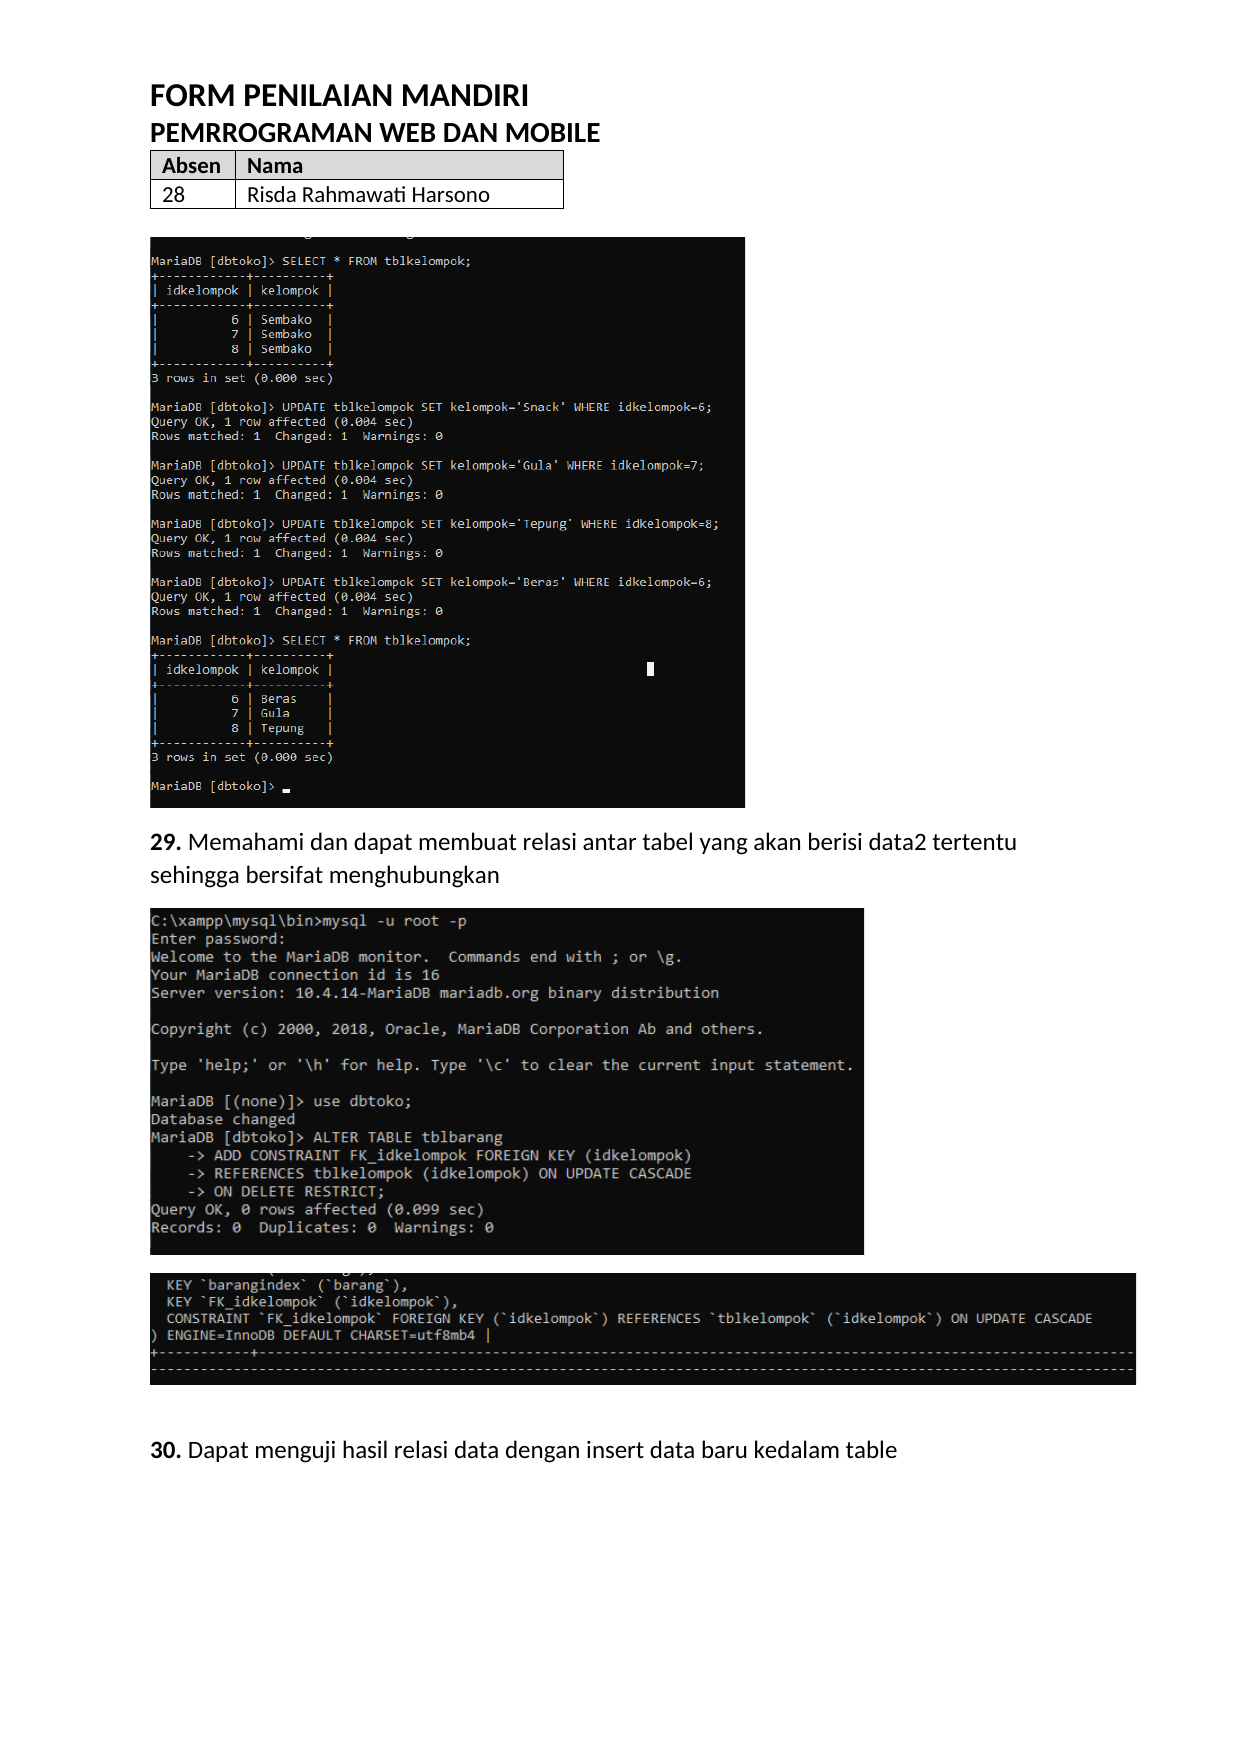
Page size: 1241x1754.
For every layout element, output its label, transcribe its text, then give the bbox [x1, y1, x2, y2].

picture [150, 1273, 1137, 1385]
picture [150, 908, 865, 1255]
text 29. Memahami dan dapat membuat relasi antar tabel yang akan berisi data2 tertentu sehingga bersifat menghubungkan [150, 826, 1090, 890]
text 30. Dapat menguji hasil relasi data dengan insert data baru kedalam table [150, 1434, 1090, 1464]
picture [150, 237, 746, 808]
